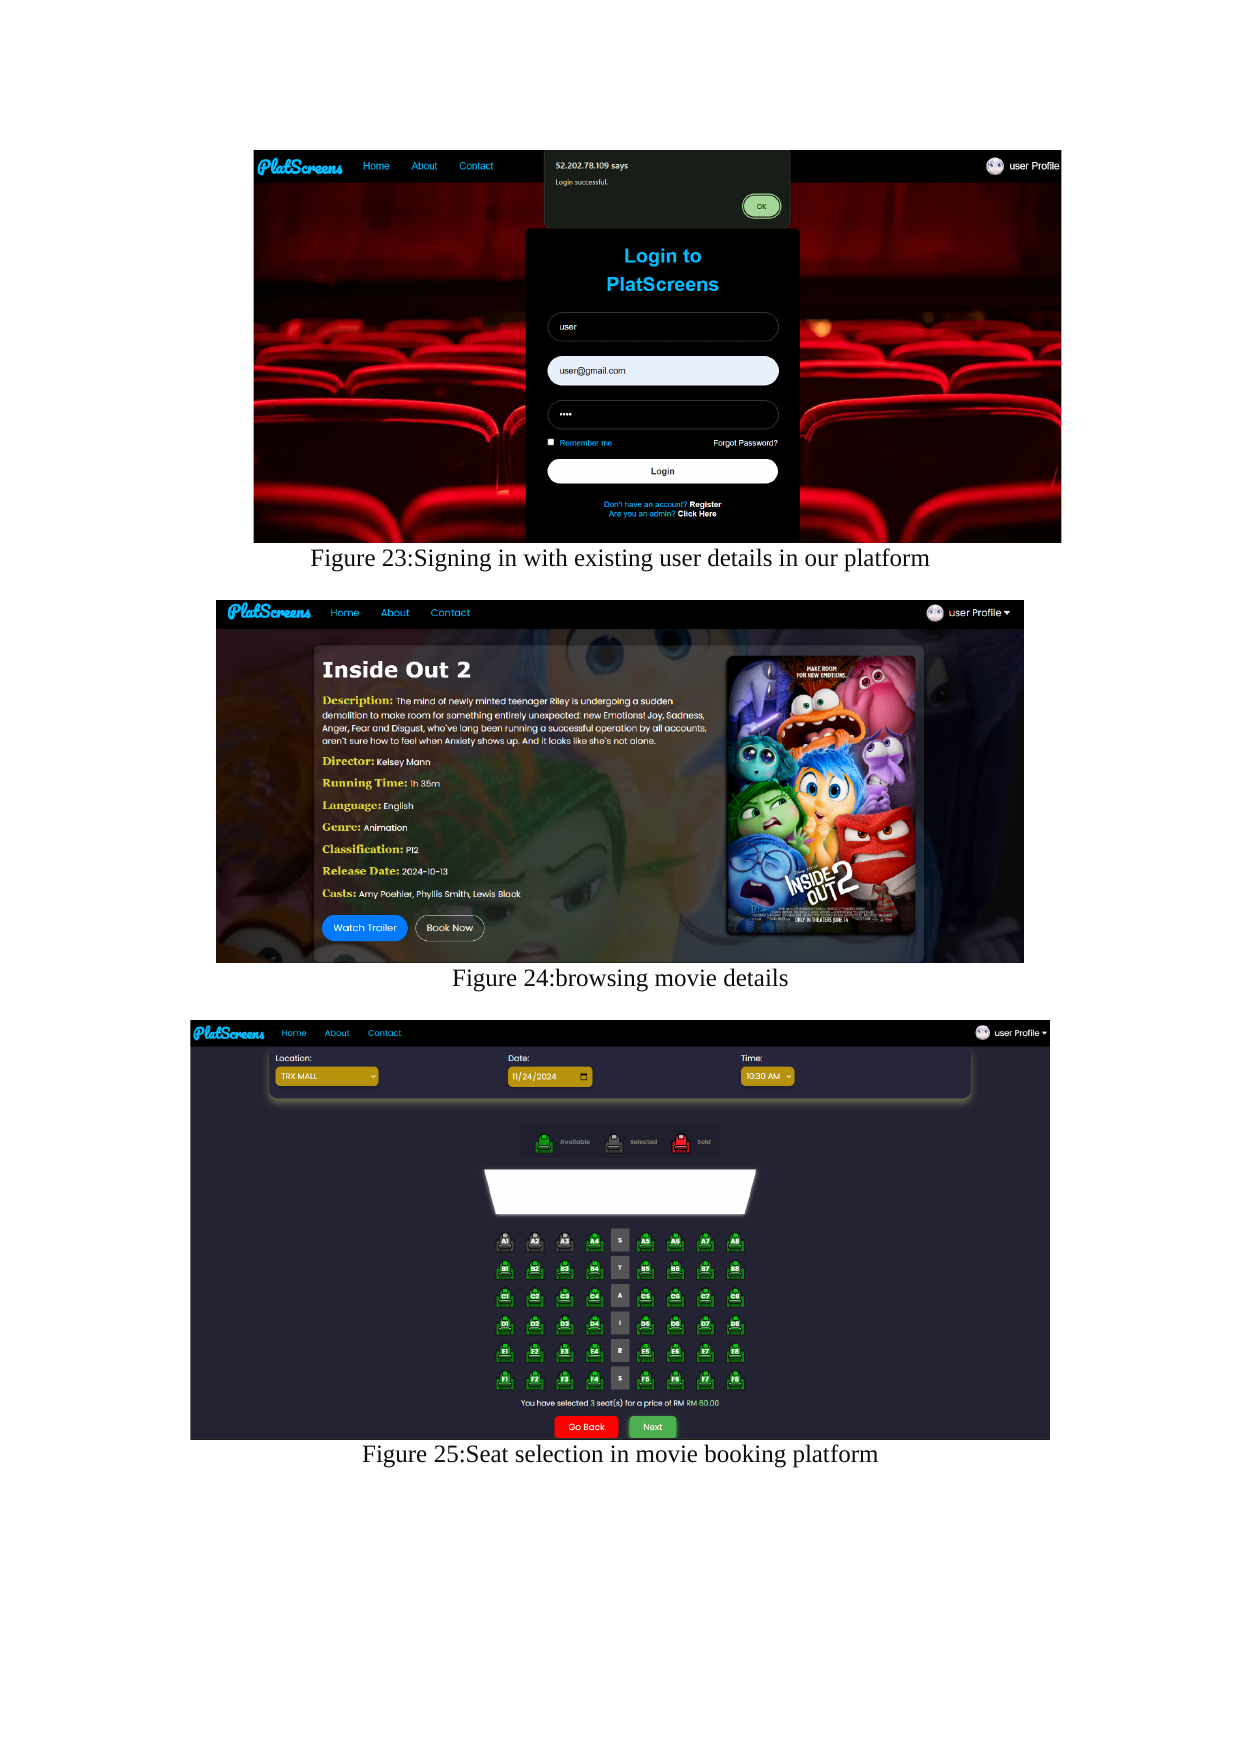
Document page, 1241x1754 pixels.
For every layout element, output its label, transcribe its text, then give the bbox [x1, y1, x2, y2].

picture [216, 600, 1024, 963]
picture [253, 150, 1062, 543]
picture [190, 1020, 1050, 1440]
